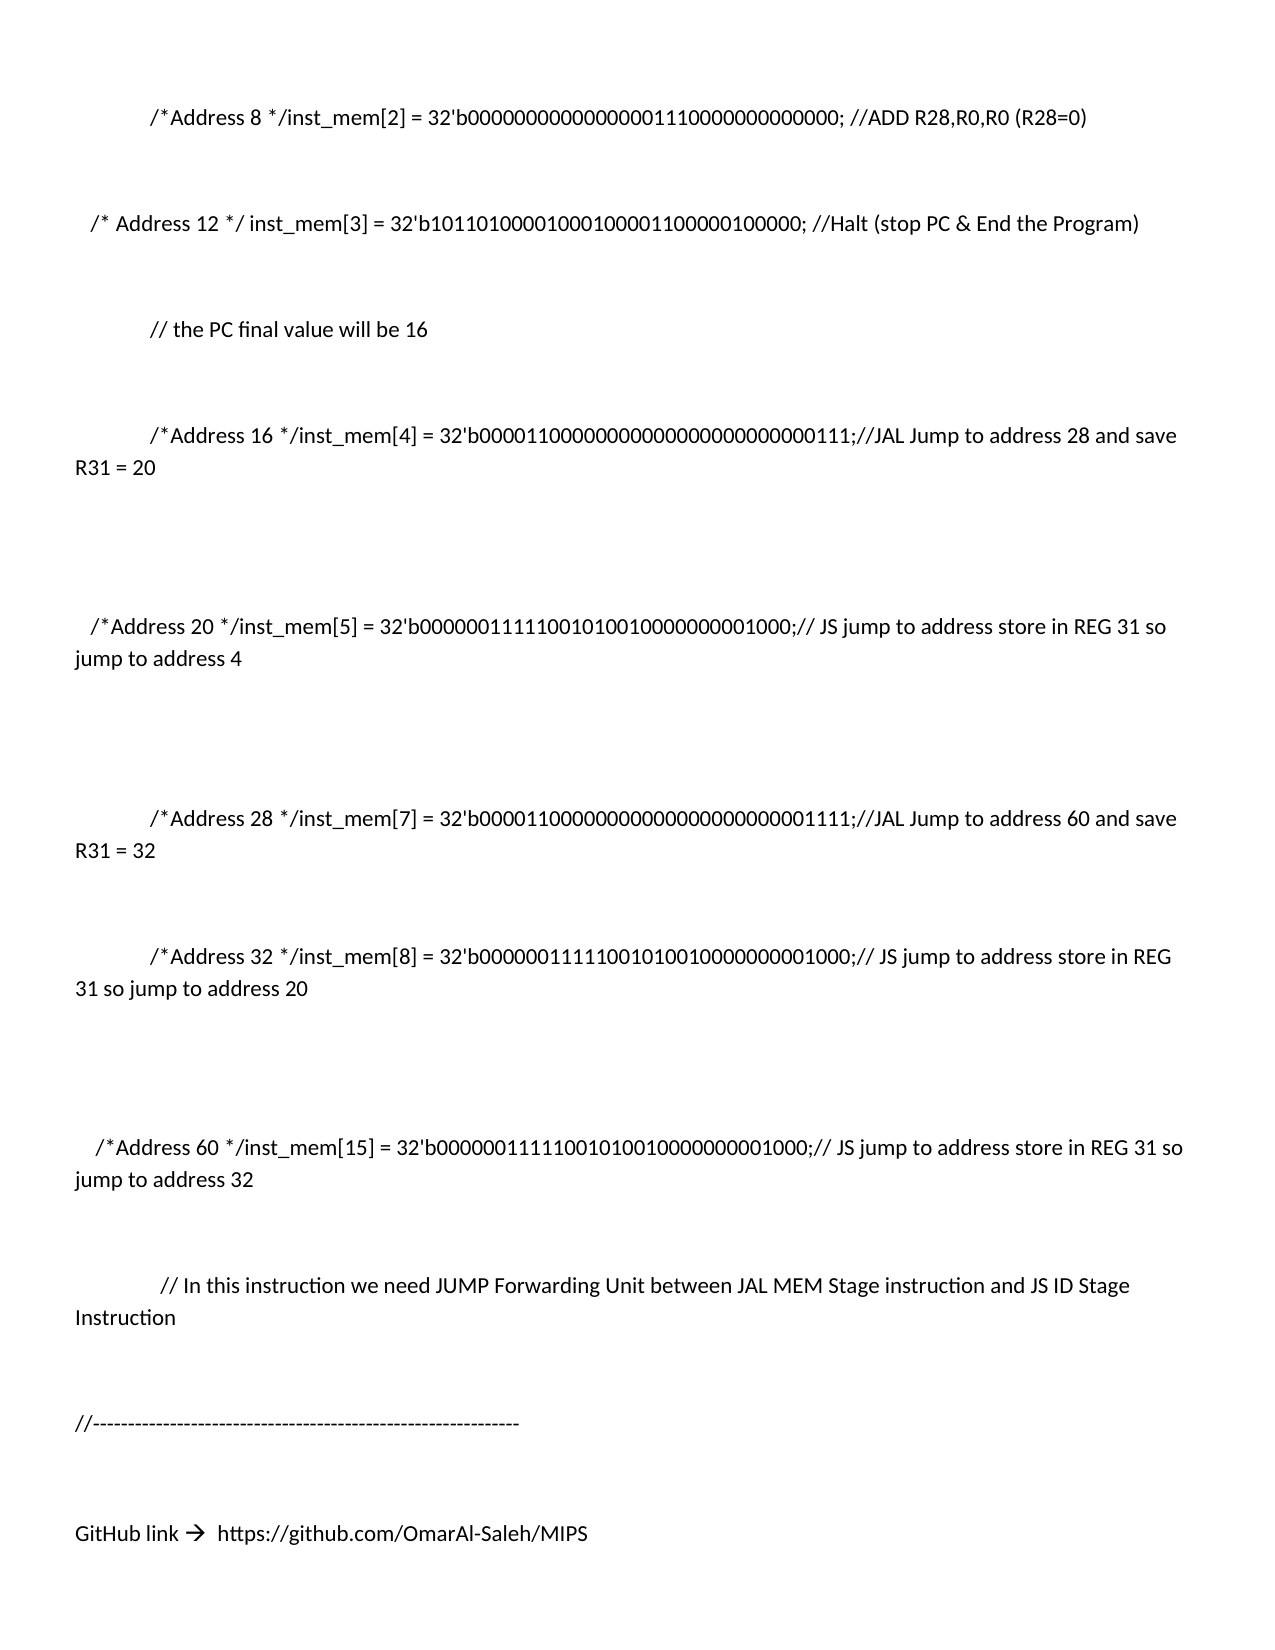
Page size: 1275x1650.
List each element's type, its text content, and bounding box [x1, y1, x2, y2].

text // In this instruction we need JUMP Forwarding Unit between JAL MEM Stage instruction and JS ID Stage Instruction [75, 1271, 1200, 1332]
text /*Address 20 */inst_mem[5] = 32'b00000011111001010010000000001000;// JS jump to address store in REG 31 so jump to address 4 [75, 612, 1200, 673]
text /*Address 8 */inst_mem[2] = 32'b00000000000000001110000000000000; //ADD R28,R0,R0 (R28=0) [75, 103, 1200, 131]
text /* Address 12 */ inst_mem[3] = 32'b10110100001000100001100000100000; //Halt (stop PC & End the Program) [75, 209, 1200, 237]
text /*Address 32 */inst_mem[8] = 32'b00000011111001010010000000001000;// JS jump to address store in REG 31 so jump to address 20 [75, 942, 1200, 1002]
text /*Address 16 */inst_mem[4] = 32'b00001100000000000000000000000111;//JAL Jump to address 28 and save R31 = 20 [75, 421, 1200, 481]
text // the PC final value will be 16 [75, 315, 1200, 343]
text //------------------------------------------------------------- [75, 1409, 1200, 1438]
text /*Address 28 */inst_mem[7] = 32'b00001100000000000000000000001111;//JAL Jump to address 60 and save R31 = 32 [75, 804, 1200, 864]
text /*Address 60 */inst_mem[15] = 32'b00000011111001010010000000001000;// JS jump to address store in REG 31 so jump to address 32 [75, 1133, 1200, 1193]
